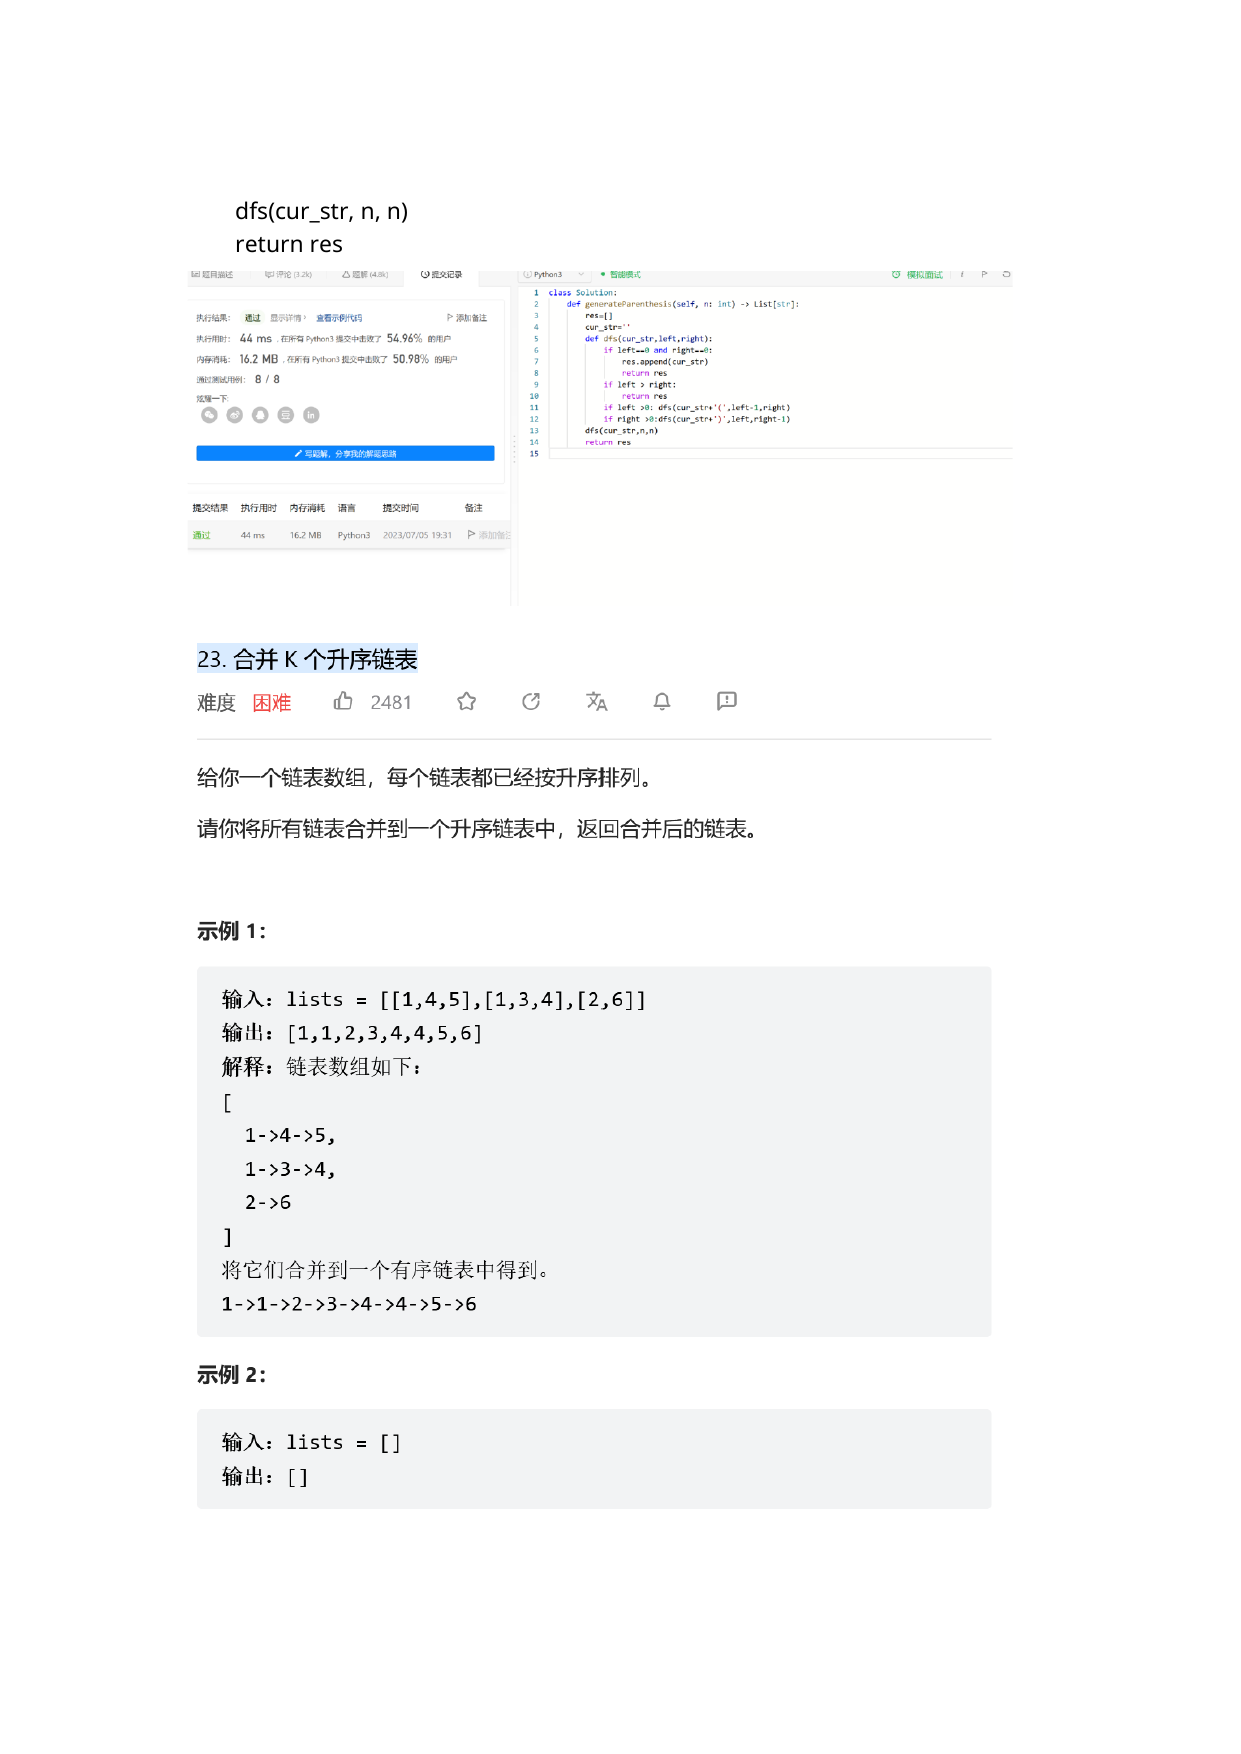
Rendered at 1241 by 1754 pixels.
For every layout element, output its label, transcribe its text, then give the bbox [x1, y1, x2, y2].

text dfs(cur_str, n, n) [187, 194, 1053, 227]
picture [187, 271, 1013, 606]
text return res [187, 227, 1053, 259]
picture [187, 631, 1013, 1512]
